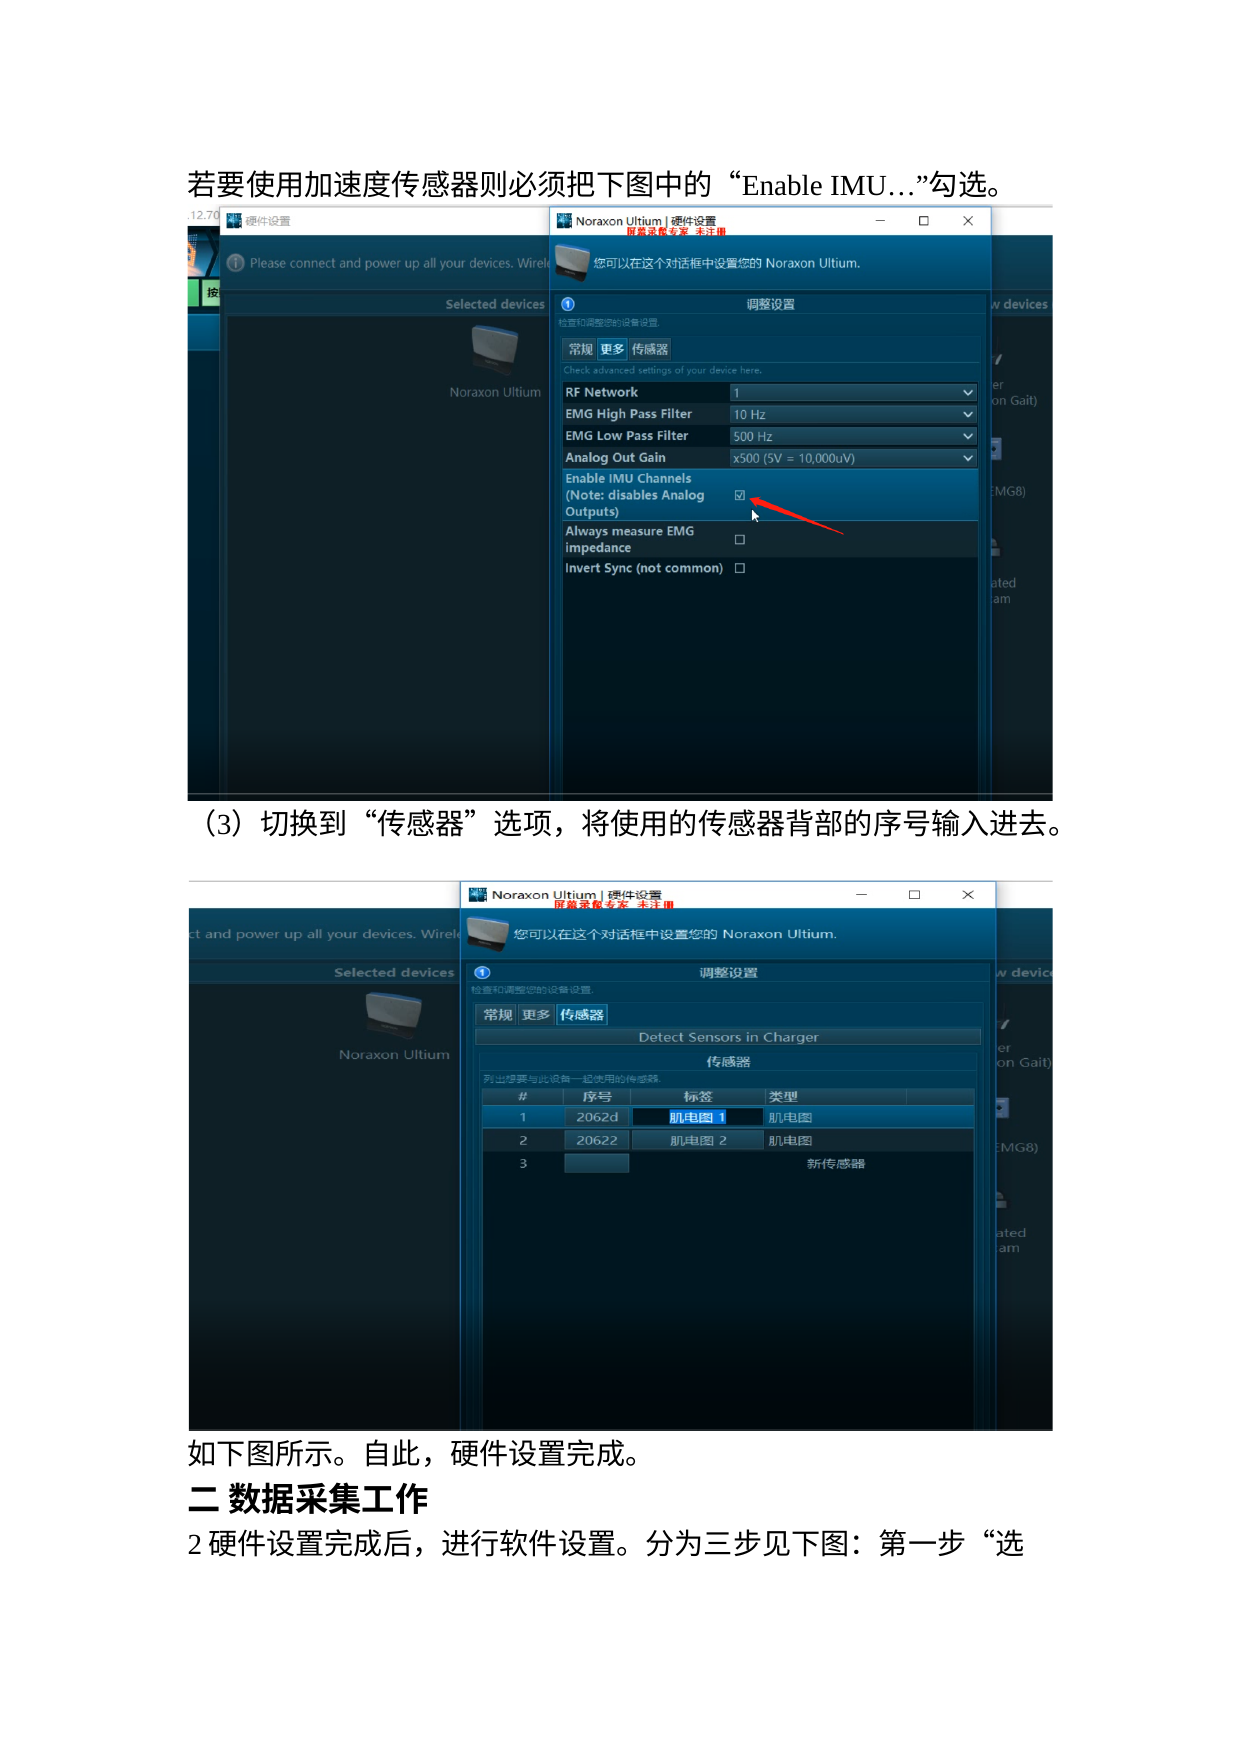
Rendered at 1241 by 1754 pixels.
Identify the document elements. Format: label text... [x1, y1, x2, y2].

text 若要使用加速度传感器则必须把下图中的“Enable IMU…”勾选。 [187, 162, 1053, 204]
picture [187, 204, 1053, 801]
picture [188, 880, 1053, 1431]
text 二 数据采集工作 [187, 1472, 1053, 1521]
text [187, 1521, 1053, 1563]
